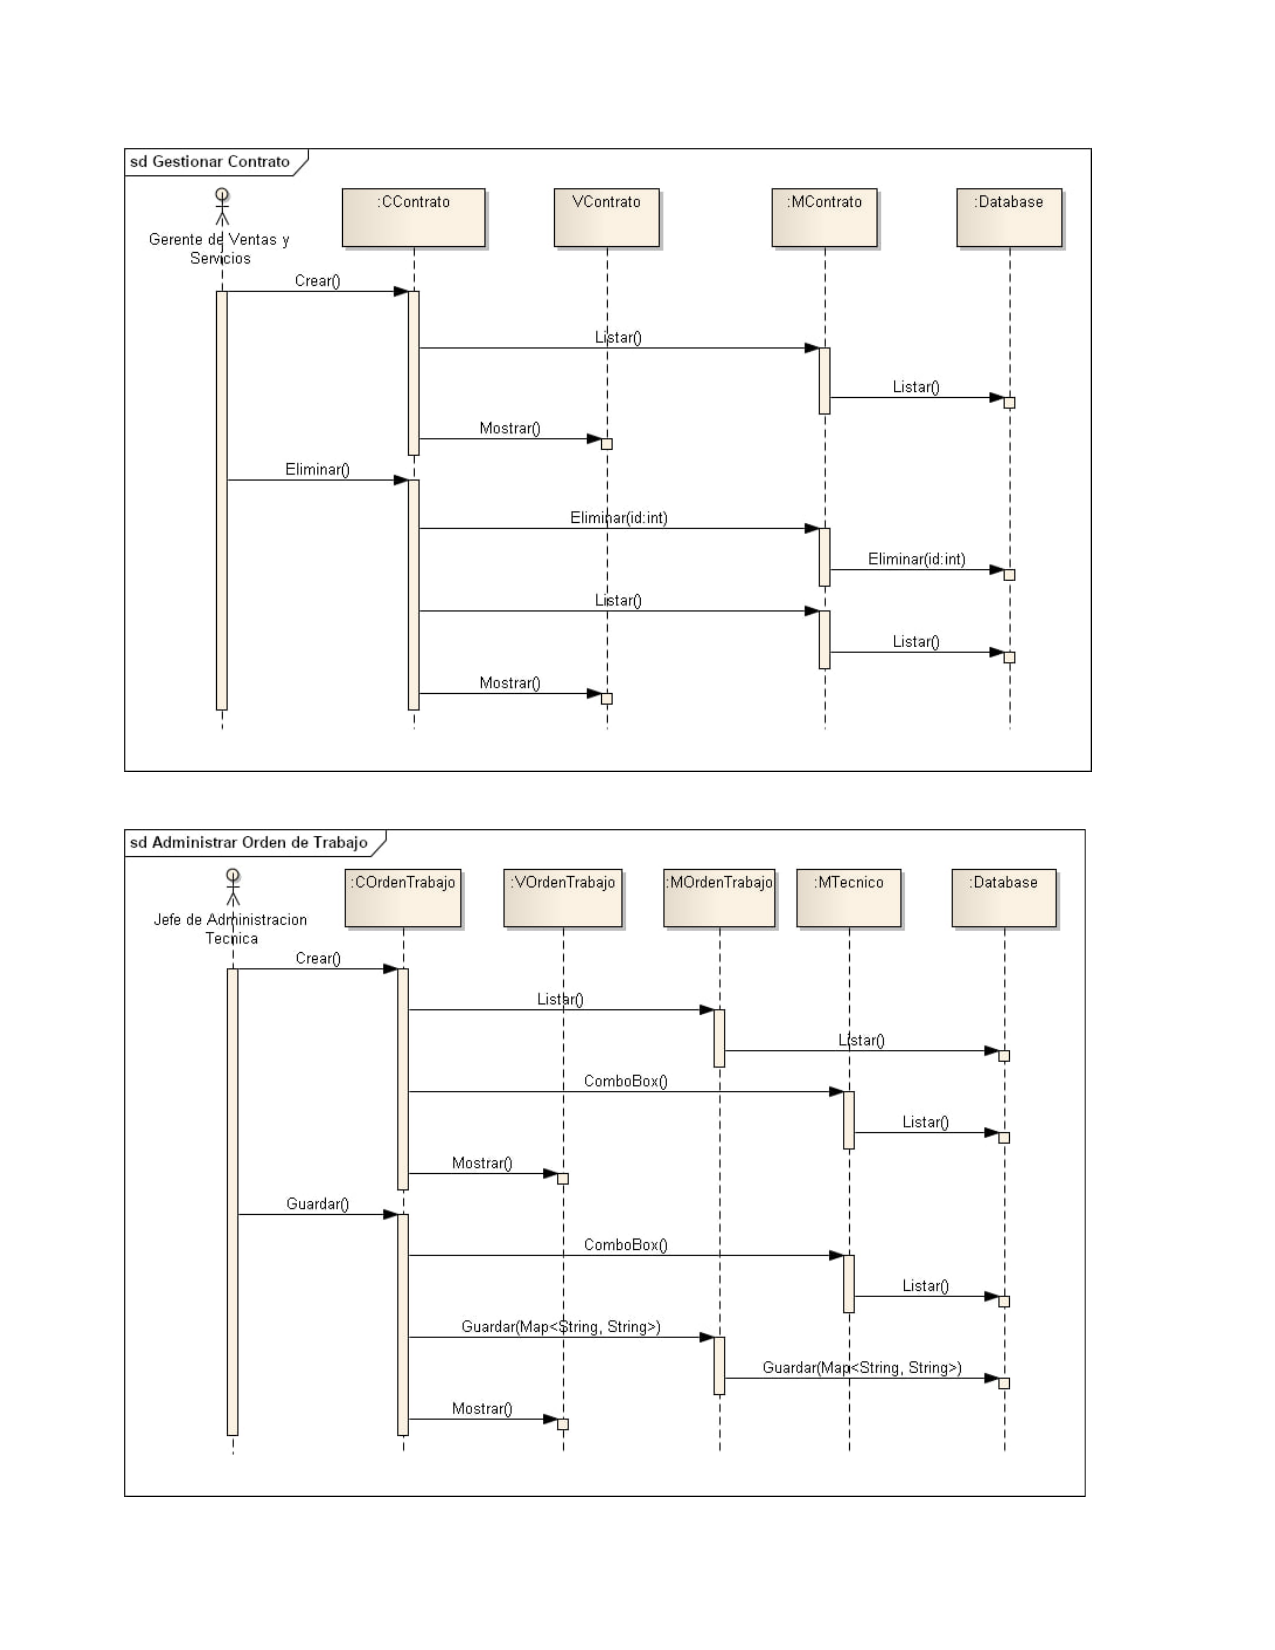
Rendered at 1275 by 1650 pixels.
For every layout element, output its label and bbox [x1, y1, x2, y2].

picture [123, 828, 1086, 1497]
picture [123, 147, 1092, 772]
